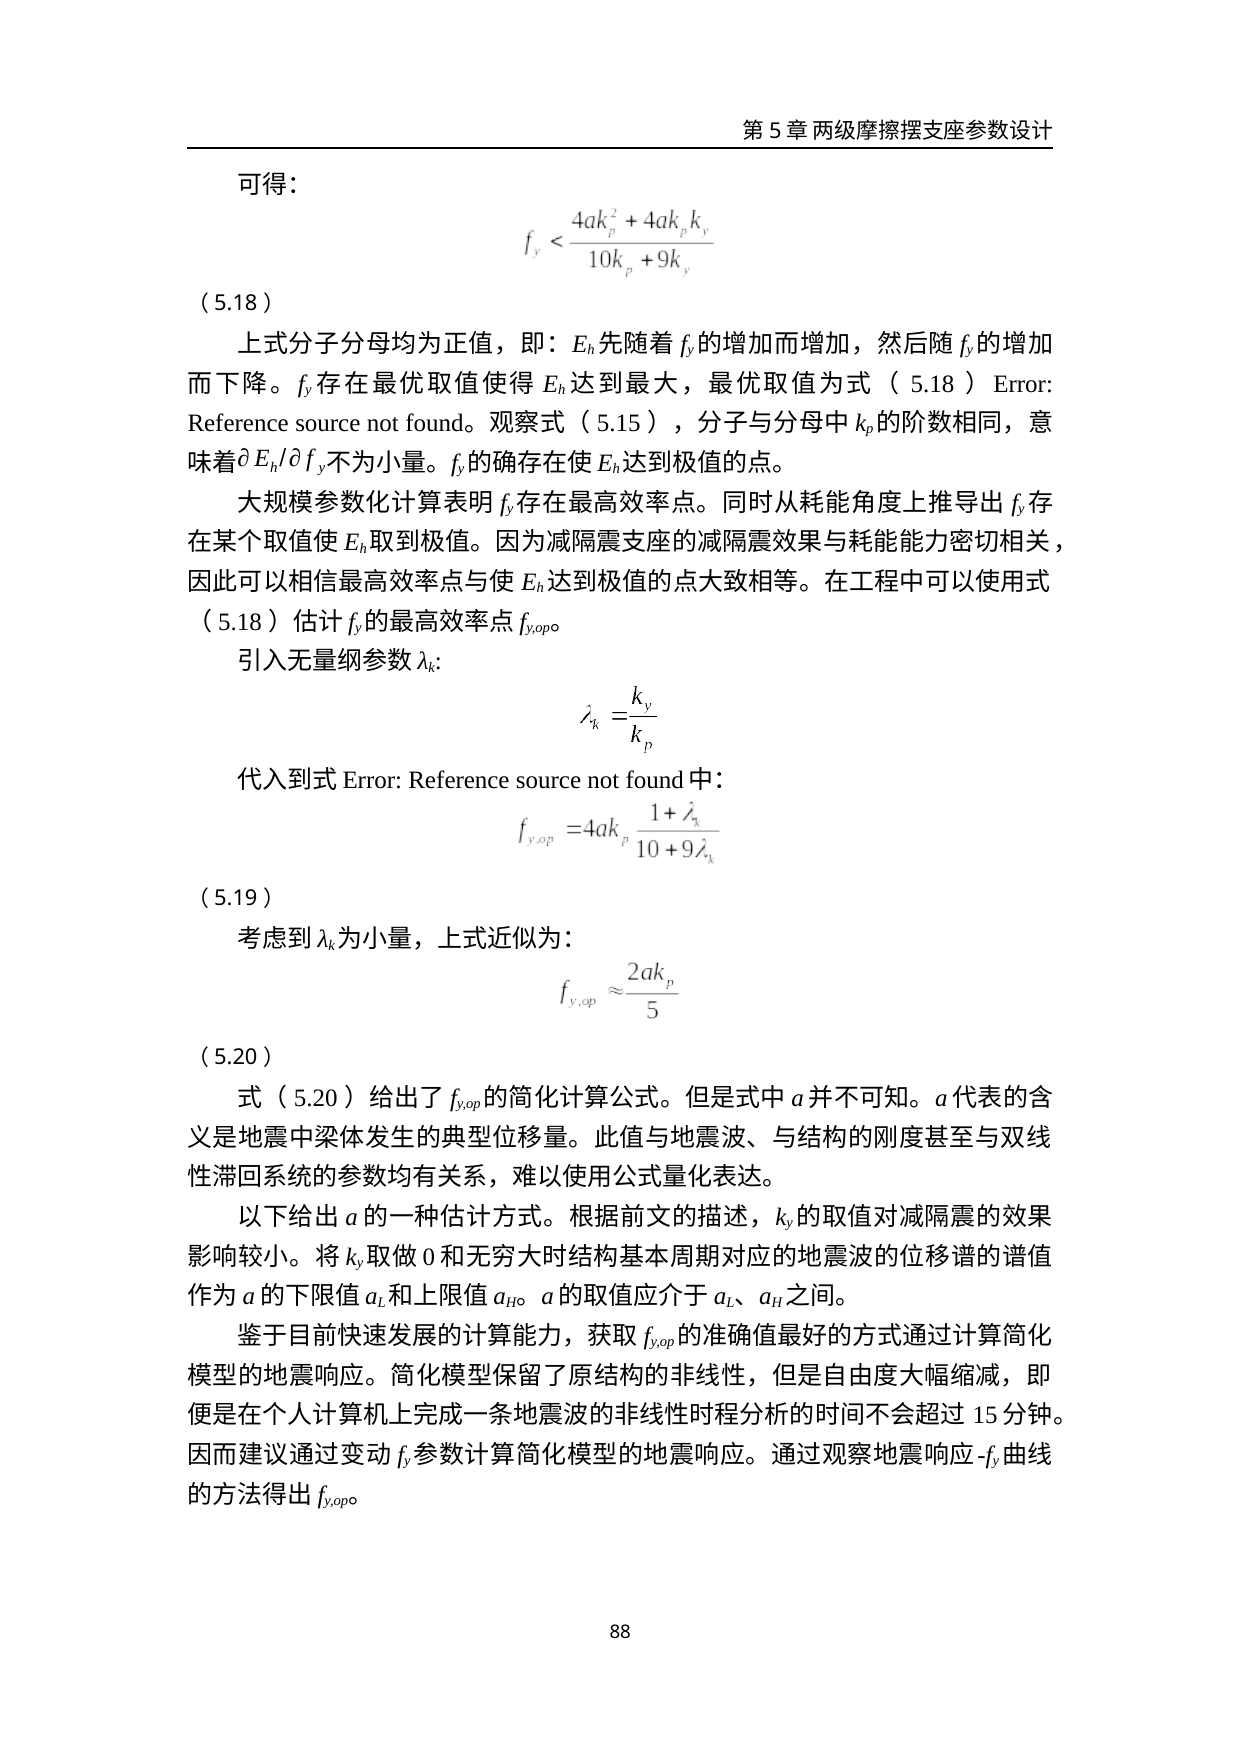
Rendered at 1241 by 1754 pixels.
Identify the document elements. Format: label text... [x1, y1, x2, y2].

text 可得： [187, 163, 1053, 203]
text 鉴于目前快速发展的计算能力，获取fy,op的准确值最好的方式通过计算简化模型的地震响应。简化模型保留了原结构的非线性，但是自由度大幅缩减，即便是在个人计算机上完成一条地震波的非线性时程分析的时间不会超过15分钟。因而建议通过变动fy参数计算简化模型的地震响应。通过观察地震响应-fy曲线的方法得出fy,op。 [187, 1314, 1053, 1512]
text 引入无量纲参数λk: [187, 639, 1053, 679]
text 以下给出a的一种估计方式。根据前文的描述，ky的取值对减隔震的效果影响较小。将ky取做0和无穷大时结构基本周期对应的地震波的位移谱的谱值作为a的下限值aL和上限值aH。a的取值应介于aL、aH之间。 [187, 1195, 1053, 1314]
text 考虑到λk为小量，上式近似为： [187, 917, 1053, 957]
